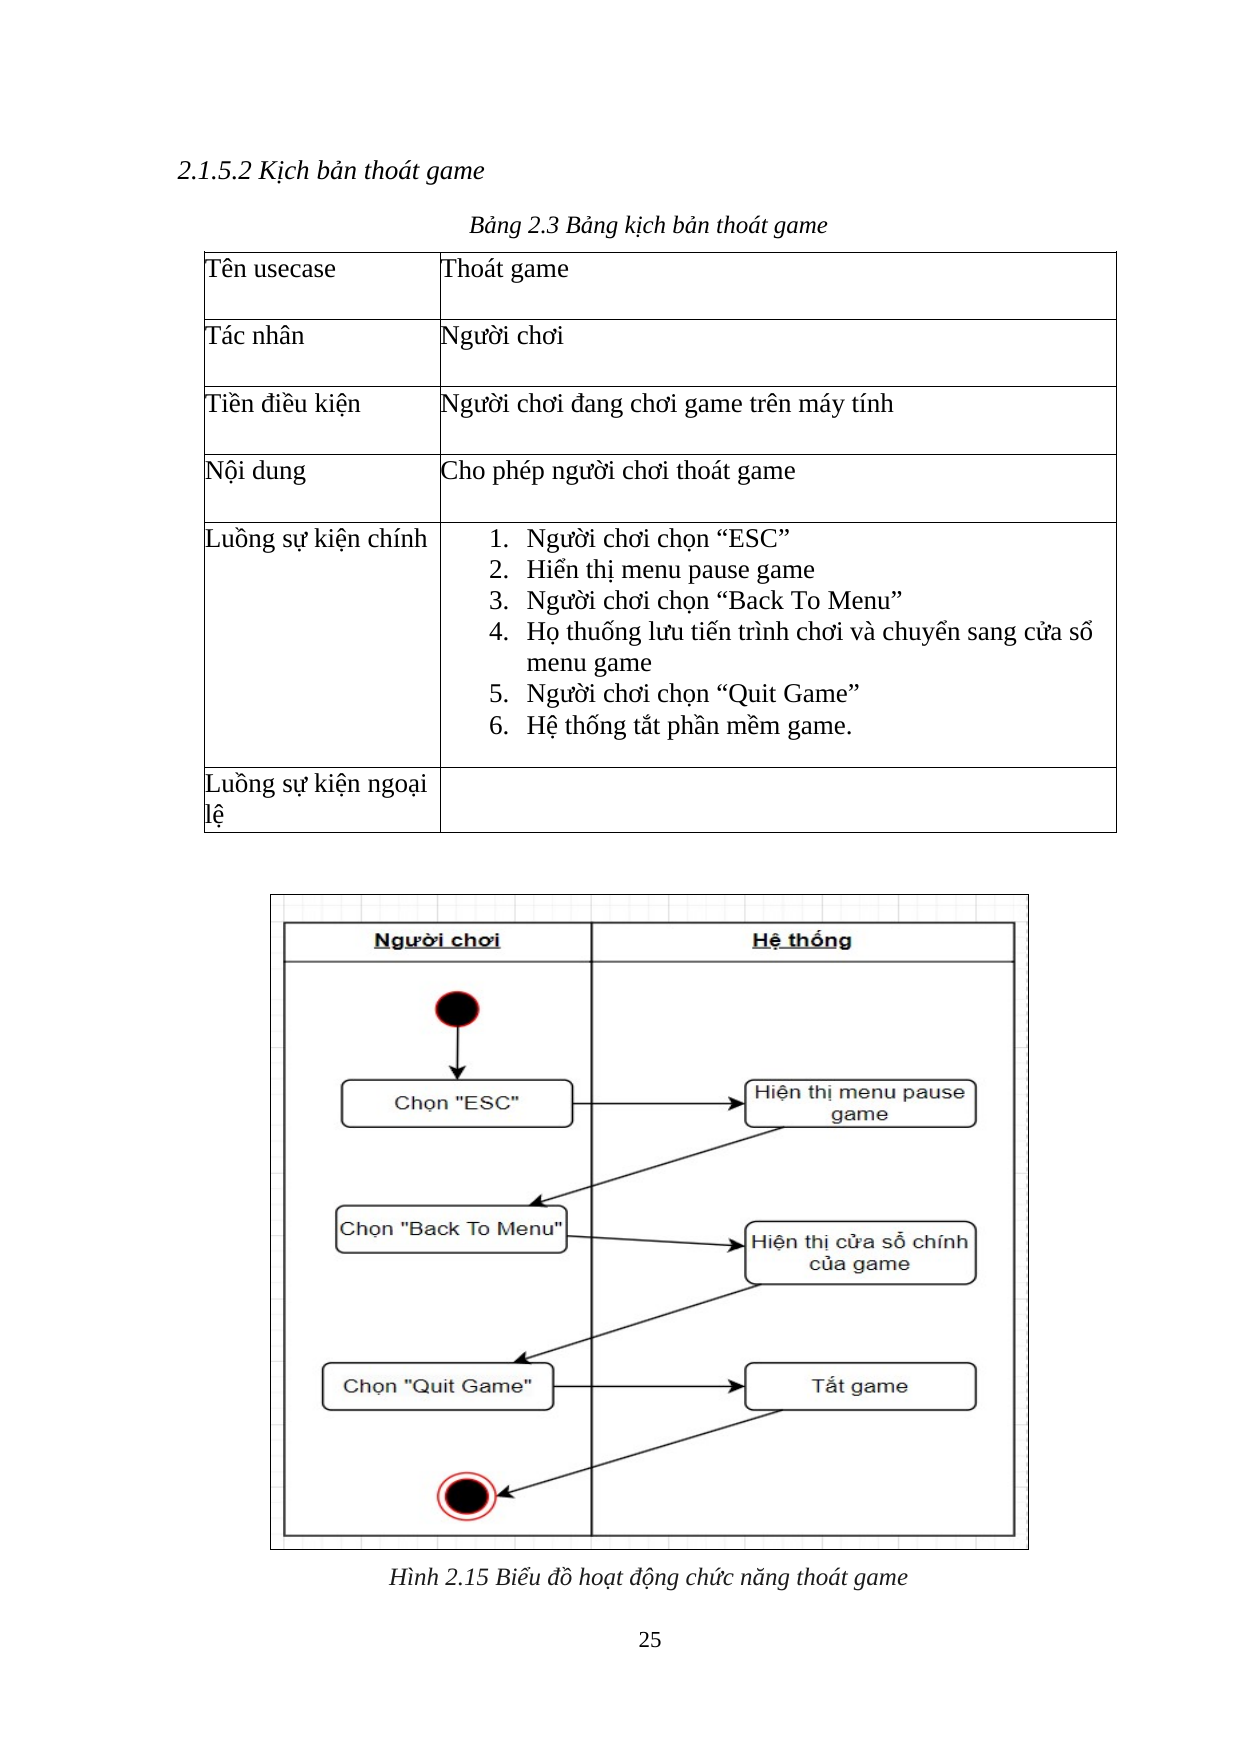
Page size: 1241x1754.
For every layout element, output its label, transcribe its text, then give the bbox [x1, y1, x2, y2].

text Bảng 2.3 Bảng kịch bản thoát game [177, 210, 1122, 239]
table_cell [441, 768, 1116, 832]
subtitle 2.1.5.2 Kịch bản thoát game [177, 154, 1122, 185]
table_cell Người chơi chọn “ESC” Hiển thị menu pause game Người chơi chọn “Back To Menu” Họ thuống lưu tiến trình chơi và chuyển sang cửa sổ menu game Người chơi chọn “Quit Game” Hệ thống tắt phần mềm game. [441, 523, 1116, 766]
table_cell Luồng sự kiện ngoại lệ [205, 768, 440, 832]
table_cell Nội dung [205, 455, 440, 521]
table_cell Tác nhân [205, 320, 440, 386]
text Hình 2.15 Biểu đồ hoạt động chức năng thoát game [177, 1562, 1122, 1591]
table_cell Người chơi đang chơi game trên máy tính [441, 387, 1116, 454]
table_header Tên usecase [205, 253, 440, 319]
table_header Thoát game [441, 253, 1116, 319]
table_cell Cho phép người chơi thoát game [441, 455, 1116, 521]
picture [271, 895, 1028, 1549]
table_cell Người chơi [441, 320, 1116, 386]
table_cell Tiền điều kiện [205, 387, 440, 454]
table_cell Luồng sự kiện chính [205, 523, 440, 766]
